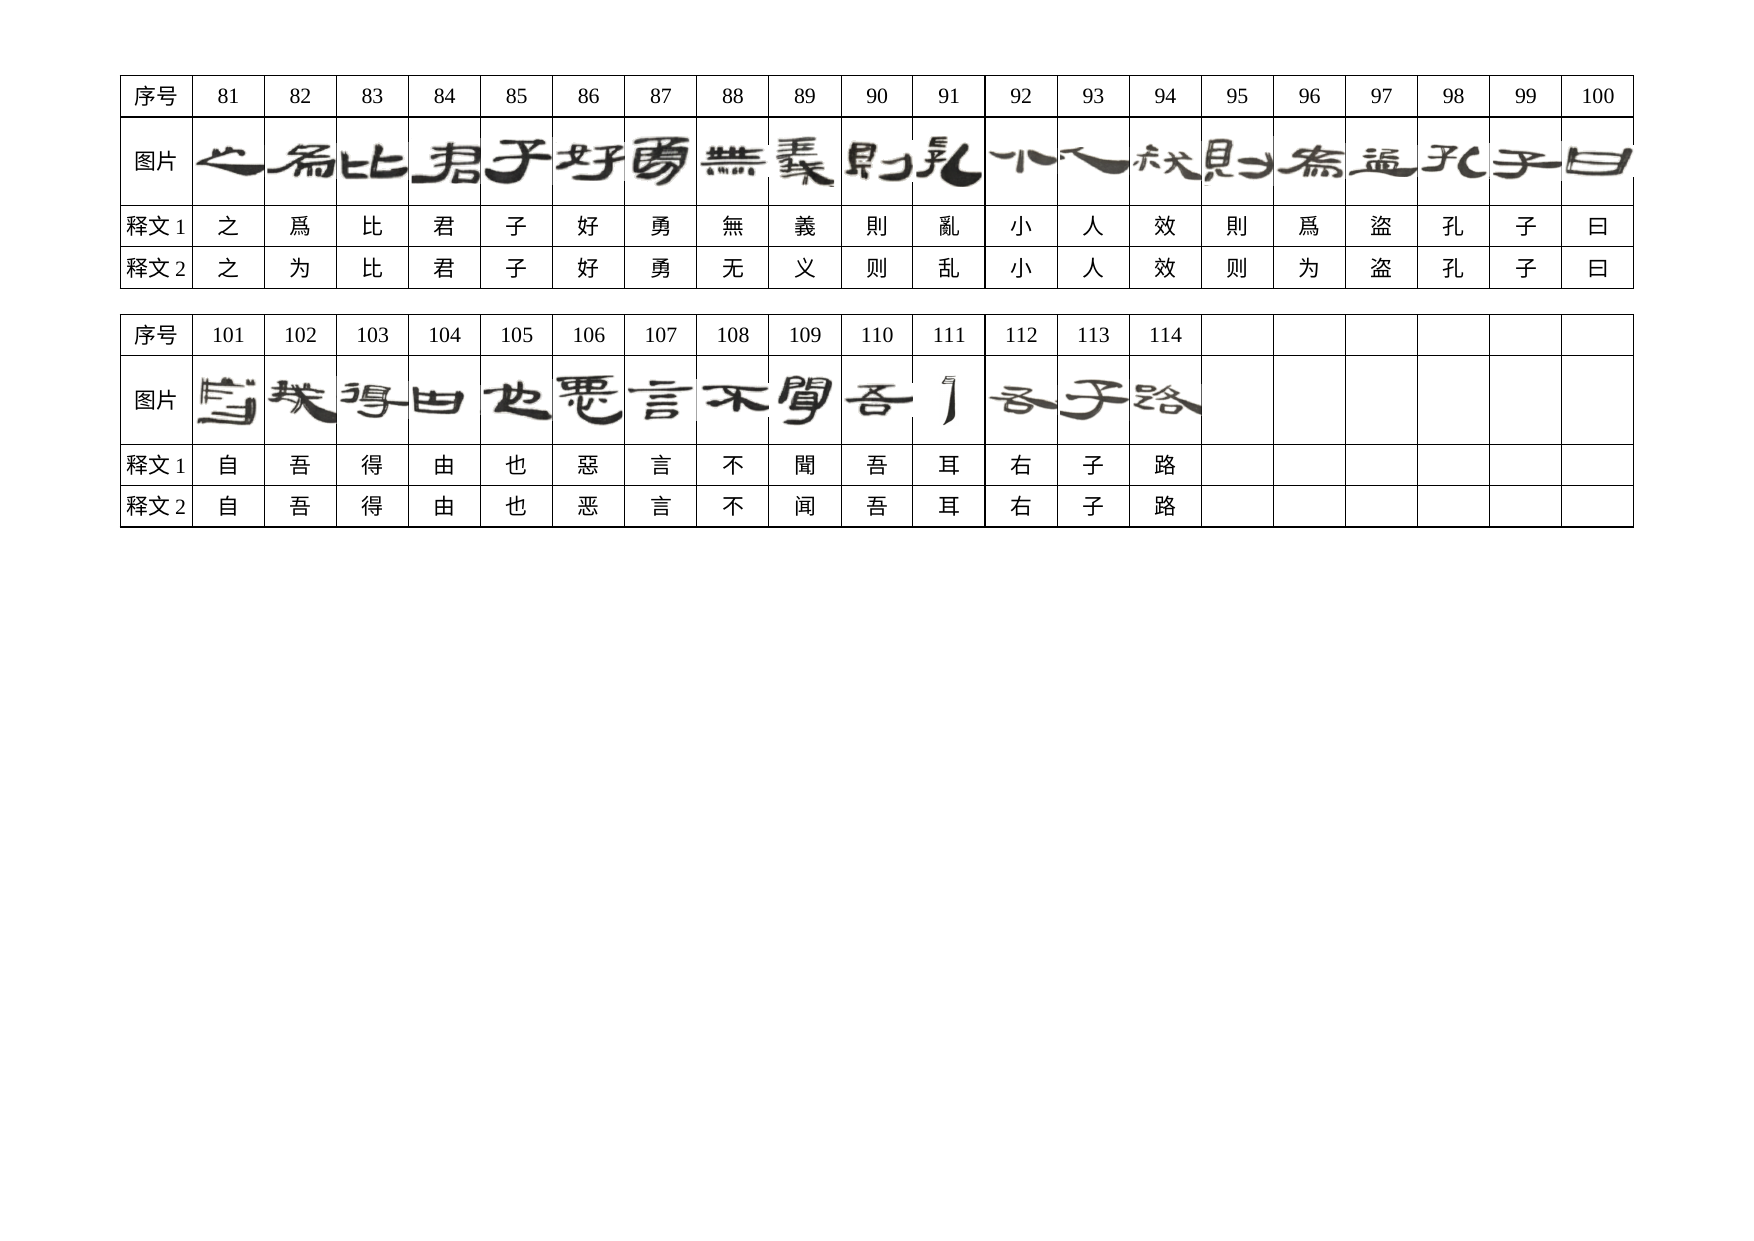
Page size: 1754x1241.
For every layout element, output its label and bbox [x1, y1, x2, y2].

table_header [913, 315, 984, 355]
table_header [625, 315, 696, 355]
picture [555, 142, 625, 181]
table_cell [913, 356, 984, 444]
picture [844, 140, 913, 182]
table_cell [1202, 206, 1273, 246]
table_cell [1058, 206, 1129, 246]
picture [555, 375, 623, 426]
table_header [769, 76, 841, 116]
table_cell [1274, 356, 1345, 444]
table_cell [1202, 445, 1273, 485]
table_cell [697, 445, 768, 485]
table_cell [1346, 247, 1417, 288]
picture [267, 376, 337, 424]
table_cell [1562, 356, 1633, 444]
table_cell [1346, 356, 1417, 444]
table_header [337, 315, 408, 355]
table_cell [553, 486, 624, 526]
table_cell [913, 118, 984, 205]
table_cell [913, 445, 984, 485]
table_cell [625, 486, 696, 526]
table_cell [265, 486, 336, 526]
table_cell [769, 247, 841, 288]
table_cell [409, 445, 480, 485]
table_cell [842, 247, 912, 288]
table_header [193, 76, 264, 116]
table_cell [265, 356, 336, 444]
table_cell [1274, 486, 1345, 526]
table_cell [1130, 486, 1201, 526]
picture [988, 148, 1058, 174]
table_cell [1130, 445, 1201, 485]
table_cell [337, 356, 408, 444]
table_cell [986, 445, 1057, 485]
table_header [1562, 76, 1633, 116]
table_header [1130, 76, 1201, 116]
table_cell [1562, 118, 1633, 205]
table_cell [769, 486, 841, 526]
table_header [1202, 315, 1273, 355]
picture [777, 375, 833, 426]
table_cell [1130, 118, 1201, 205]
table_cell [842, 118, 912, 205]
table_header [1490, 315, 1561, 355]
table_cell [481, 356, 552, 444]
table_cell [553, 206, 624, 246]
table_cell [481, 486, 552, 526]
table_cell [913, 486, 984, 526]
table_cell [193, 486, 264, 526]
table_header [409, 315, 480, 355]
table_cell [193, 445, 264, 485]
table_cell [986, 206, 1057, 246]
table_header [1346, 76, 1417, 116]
picture [844, 383, 913, 417]
picture [700, 383, 769, 417]
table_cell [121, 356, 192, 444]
picture [195, 145, 265, 177]
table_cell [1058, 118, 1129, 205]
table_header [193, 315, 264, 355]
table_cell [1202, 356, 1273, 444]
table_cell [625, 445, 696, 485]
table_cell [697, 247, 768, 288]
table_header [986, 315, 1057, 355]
picture [988, 385, 1058, 415]
picture [1132, 141, 1202, 181]
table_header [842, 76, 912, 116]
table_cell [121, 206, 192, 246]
picture [411, 385, 481, 415]
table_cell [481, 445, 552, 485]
picture [339, 142, 409, 180]
picture [267, 143, 337, 179]
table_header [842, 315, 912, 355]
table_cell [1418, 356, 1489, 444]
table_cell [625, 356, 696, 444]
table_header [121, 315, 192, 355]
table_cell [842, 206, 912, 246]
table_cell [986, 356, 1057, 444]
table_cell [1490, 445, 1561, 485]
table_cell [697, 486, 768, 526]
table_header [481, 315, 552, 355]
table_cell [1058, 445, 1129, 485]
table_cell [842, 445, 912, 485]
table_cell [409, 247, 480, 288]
picture [195, 375, 264, 426]
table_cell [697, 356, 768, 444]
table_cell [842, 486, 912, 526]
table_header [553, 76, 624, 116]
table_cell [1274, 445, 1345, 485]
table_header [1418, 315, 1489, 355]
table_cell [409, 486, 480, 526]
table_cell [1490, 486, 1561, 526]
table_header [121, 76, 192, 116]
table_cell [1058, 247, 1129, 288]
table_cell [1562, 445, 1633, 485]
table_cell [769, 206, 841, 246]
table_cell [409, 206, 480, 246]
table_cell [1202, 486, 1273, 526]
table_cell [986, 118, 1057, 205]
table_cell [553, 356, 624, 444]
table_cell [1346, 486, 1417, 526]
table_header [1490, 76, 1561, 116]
picture [483, 379, 553, 421]
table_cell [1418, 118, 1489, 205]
picture [411, 138, 481, 184]
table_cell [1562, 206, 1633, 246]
picture [775, 136, 835, 187]
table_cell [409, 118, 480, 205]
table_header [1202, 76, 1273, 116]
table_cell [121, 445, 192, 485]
picture [627, 379, 697, 421]
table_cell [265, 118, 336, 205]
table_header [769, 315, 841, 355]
picture [1420, 143, 1490, 179]
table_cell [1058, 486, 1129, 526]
picture [1204, 136, 1274, 186]
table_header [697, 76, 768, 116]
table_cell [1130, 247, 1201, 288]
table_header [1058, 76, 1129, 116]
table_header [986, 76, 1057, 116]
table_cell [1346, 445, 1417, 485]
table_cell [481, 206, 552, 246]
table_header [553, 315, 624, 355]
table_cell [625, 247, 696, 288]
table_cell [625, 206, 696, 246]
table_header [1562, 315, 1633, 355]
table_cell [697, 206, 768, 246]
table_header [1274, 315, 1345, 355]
picture [1060, 379, 1130, 421]
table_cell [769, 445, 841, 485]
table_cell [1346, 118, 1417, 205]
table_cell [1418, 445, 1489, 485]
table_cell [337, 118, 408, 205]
picture [631, 136, 690, 187]
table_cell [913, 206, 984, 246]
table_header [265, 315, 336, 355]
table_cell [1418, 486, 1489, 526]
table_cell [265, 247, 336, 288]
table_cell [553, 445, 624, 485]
picture [1348, 145, 1418, 177]
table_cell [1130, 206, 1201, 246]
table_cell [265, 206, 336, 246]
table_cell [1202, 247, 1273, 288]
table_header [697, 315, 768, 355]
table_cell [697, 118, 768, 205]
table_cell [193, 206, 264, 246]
picture [339, 381, 409, 419]
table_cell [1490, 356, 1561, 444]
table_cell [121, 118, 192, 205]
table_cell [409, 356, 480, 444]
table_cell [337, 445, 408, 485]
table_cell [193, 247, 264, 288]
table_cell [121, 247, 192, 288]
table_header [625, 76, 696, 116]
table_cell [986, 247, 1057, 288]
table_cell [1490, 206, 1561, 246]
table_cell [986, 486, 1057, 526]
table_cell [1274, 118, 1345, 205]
picture [1492, 141, 1562, 181]
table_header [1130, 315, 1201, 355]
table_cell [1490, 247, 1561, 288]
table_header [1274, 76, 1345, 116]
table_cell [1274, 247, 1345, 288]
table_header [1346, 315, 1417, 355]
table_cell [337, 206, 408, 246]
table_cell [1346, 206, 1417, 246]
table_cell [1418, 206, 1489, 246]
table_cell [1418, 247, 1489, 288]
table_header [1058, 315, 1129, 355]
picture [939, 375, 959, 426]
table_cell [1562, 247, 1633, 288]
picture [916, 136, 982, 187]
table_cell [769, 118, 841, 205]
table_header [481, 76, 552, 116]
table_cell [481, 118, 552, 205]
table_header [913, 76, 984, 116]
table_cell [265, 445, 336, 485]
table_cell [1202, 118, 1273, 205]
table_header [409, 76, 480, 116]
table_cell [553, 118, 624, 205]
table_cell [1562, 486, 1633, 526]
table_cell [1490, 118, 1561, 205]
picture [1565, 145, 1634, 177]
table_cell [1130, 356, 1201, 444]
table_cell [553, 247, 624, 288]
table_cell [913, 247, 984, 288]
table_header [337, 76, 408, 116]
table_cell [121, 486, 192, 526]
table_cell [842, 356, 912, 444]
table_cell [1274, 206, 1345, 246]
picture [1276, 143, 1346, 179]
picture [700, 145, 769, 177]
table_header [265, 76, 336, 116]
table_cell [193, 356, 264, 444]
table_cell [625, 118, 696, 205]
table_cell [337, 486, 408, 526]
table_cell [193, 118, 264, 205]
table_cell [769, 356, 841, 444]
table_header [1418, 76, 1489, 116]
picture [483, 137, 553, 185]
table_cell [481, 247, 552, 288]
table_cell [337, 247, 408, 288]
picture [1060, 147, 1130, 175]
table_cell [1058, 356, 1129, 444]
picture [1132, 384, 1202, 416]
